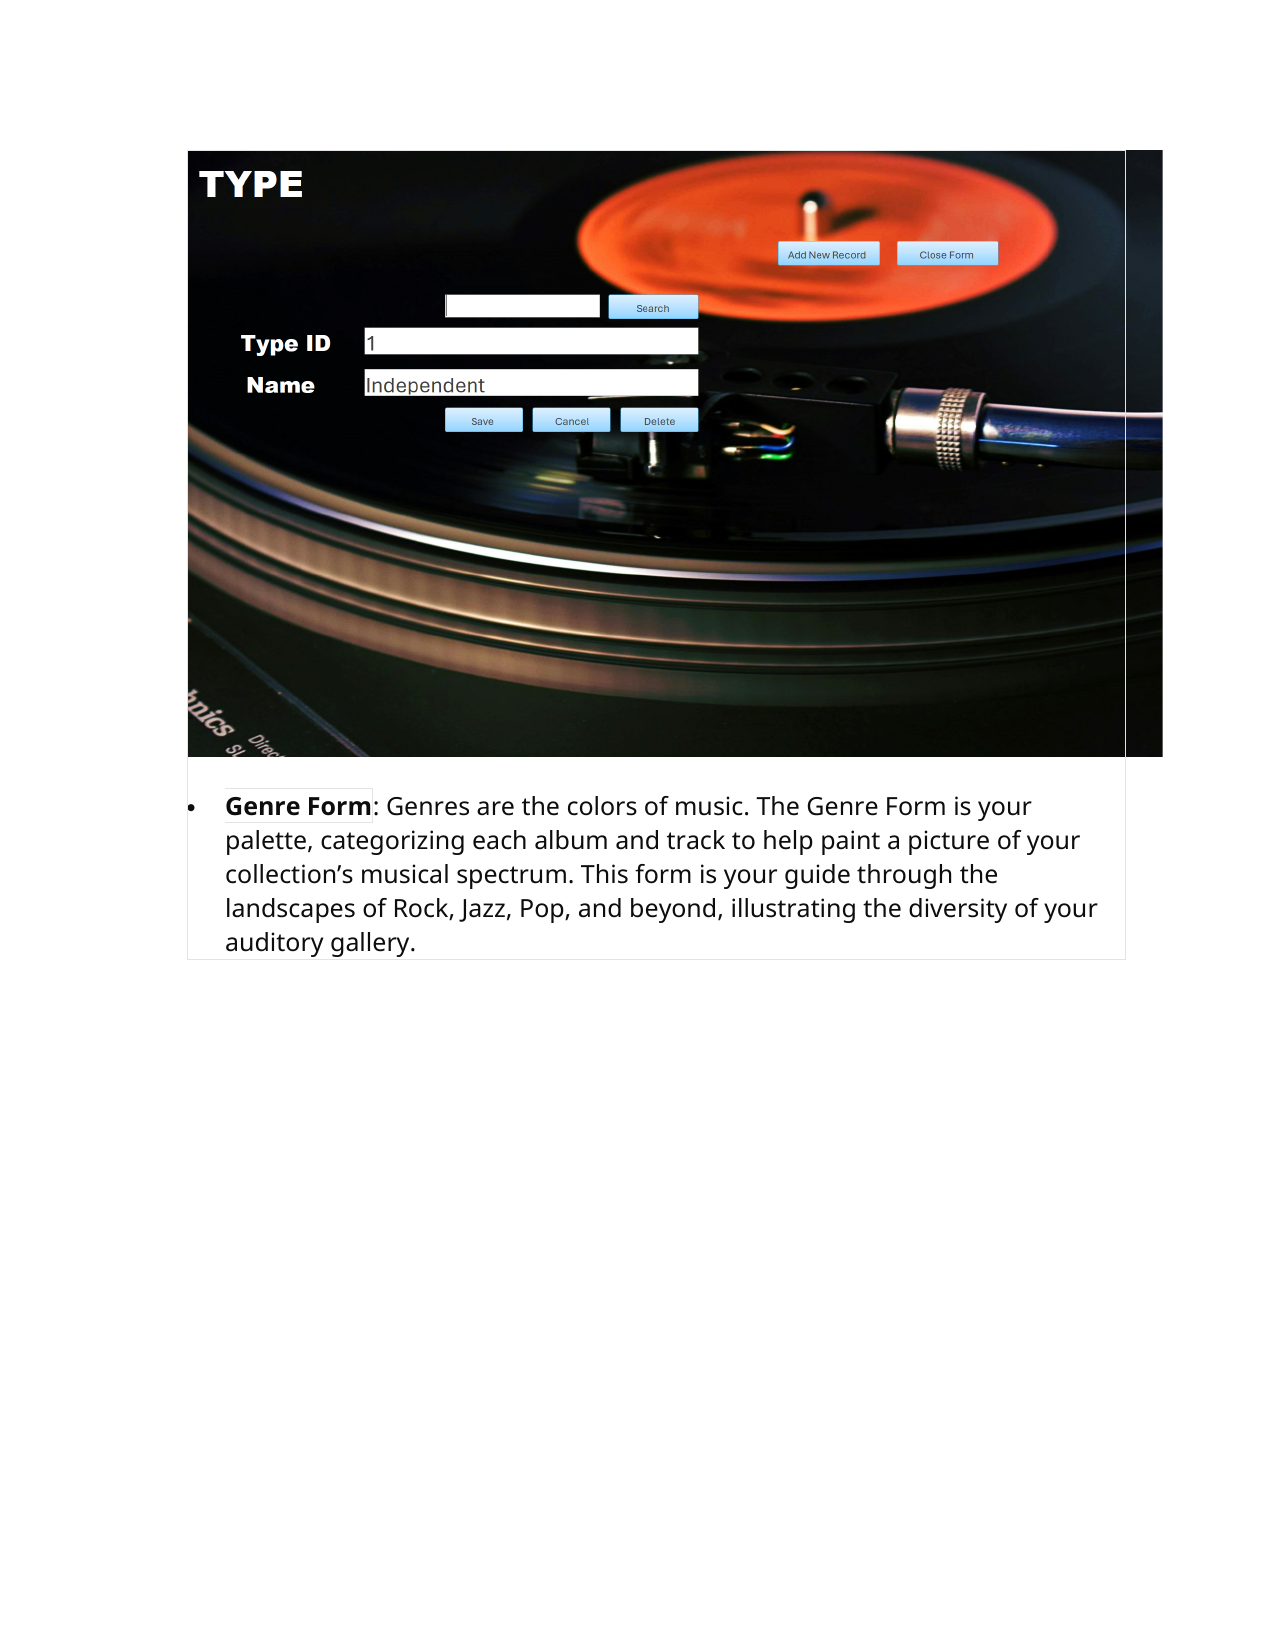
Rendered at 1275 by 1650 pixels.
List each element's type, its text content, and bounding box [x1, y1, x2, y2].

picture [1126, 150, 1163, 757]
list Genre Form: Genres are the colors of music. The Genre Form is your palette, categorizing each album and track to help paint a picture of your collection’s musical spectrum. This form is your guide through the landscapes of Rock, Jazz, Pop, and beyond, illustrating the diversity of your auditory gallery. [188, 787, 1125, 959]
picture [188, 151, 1125, 757]
